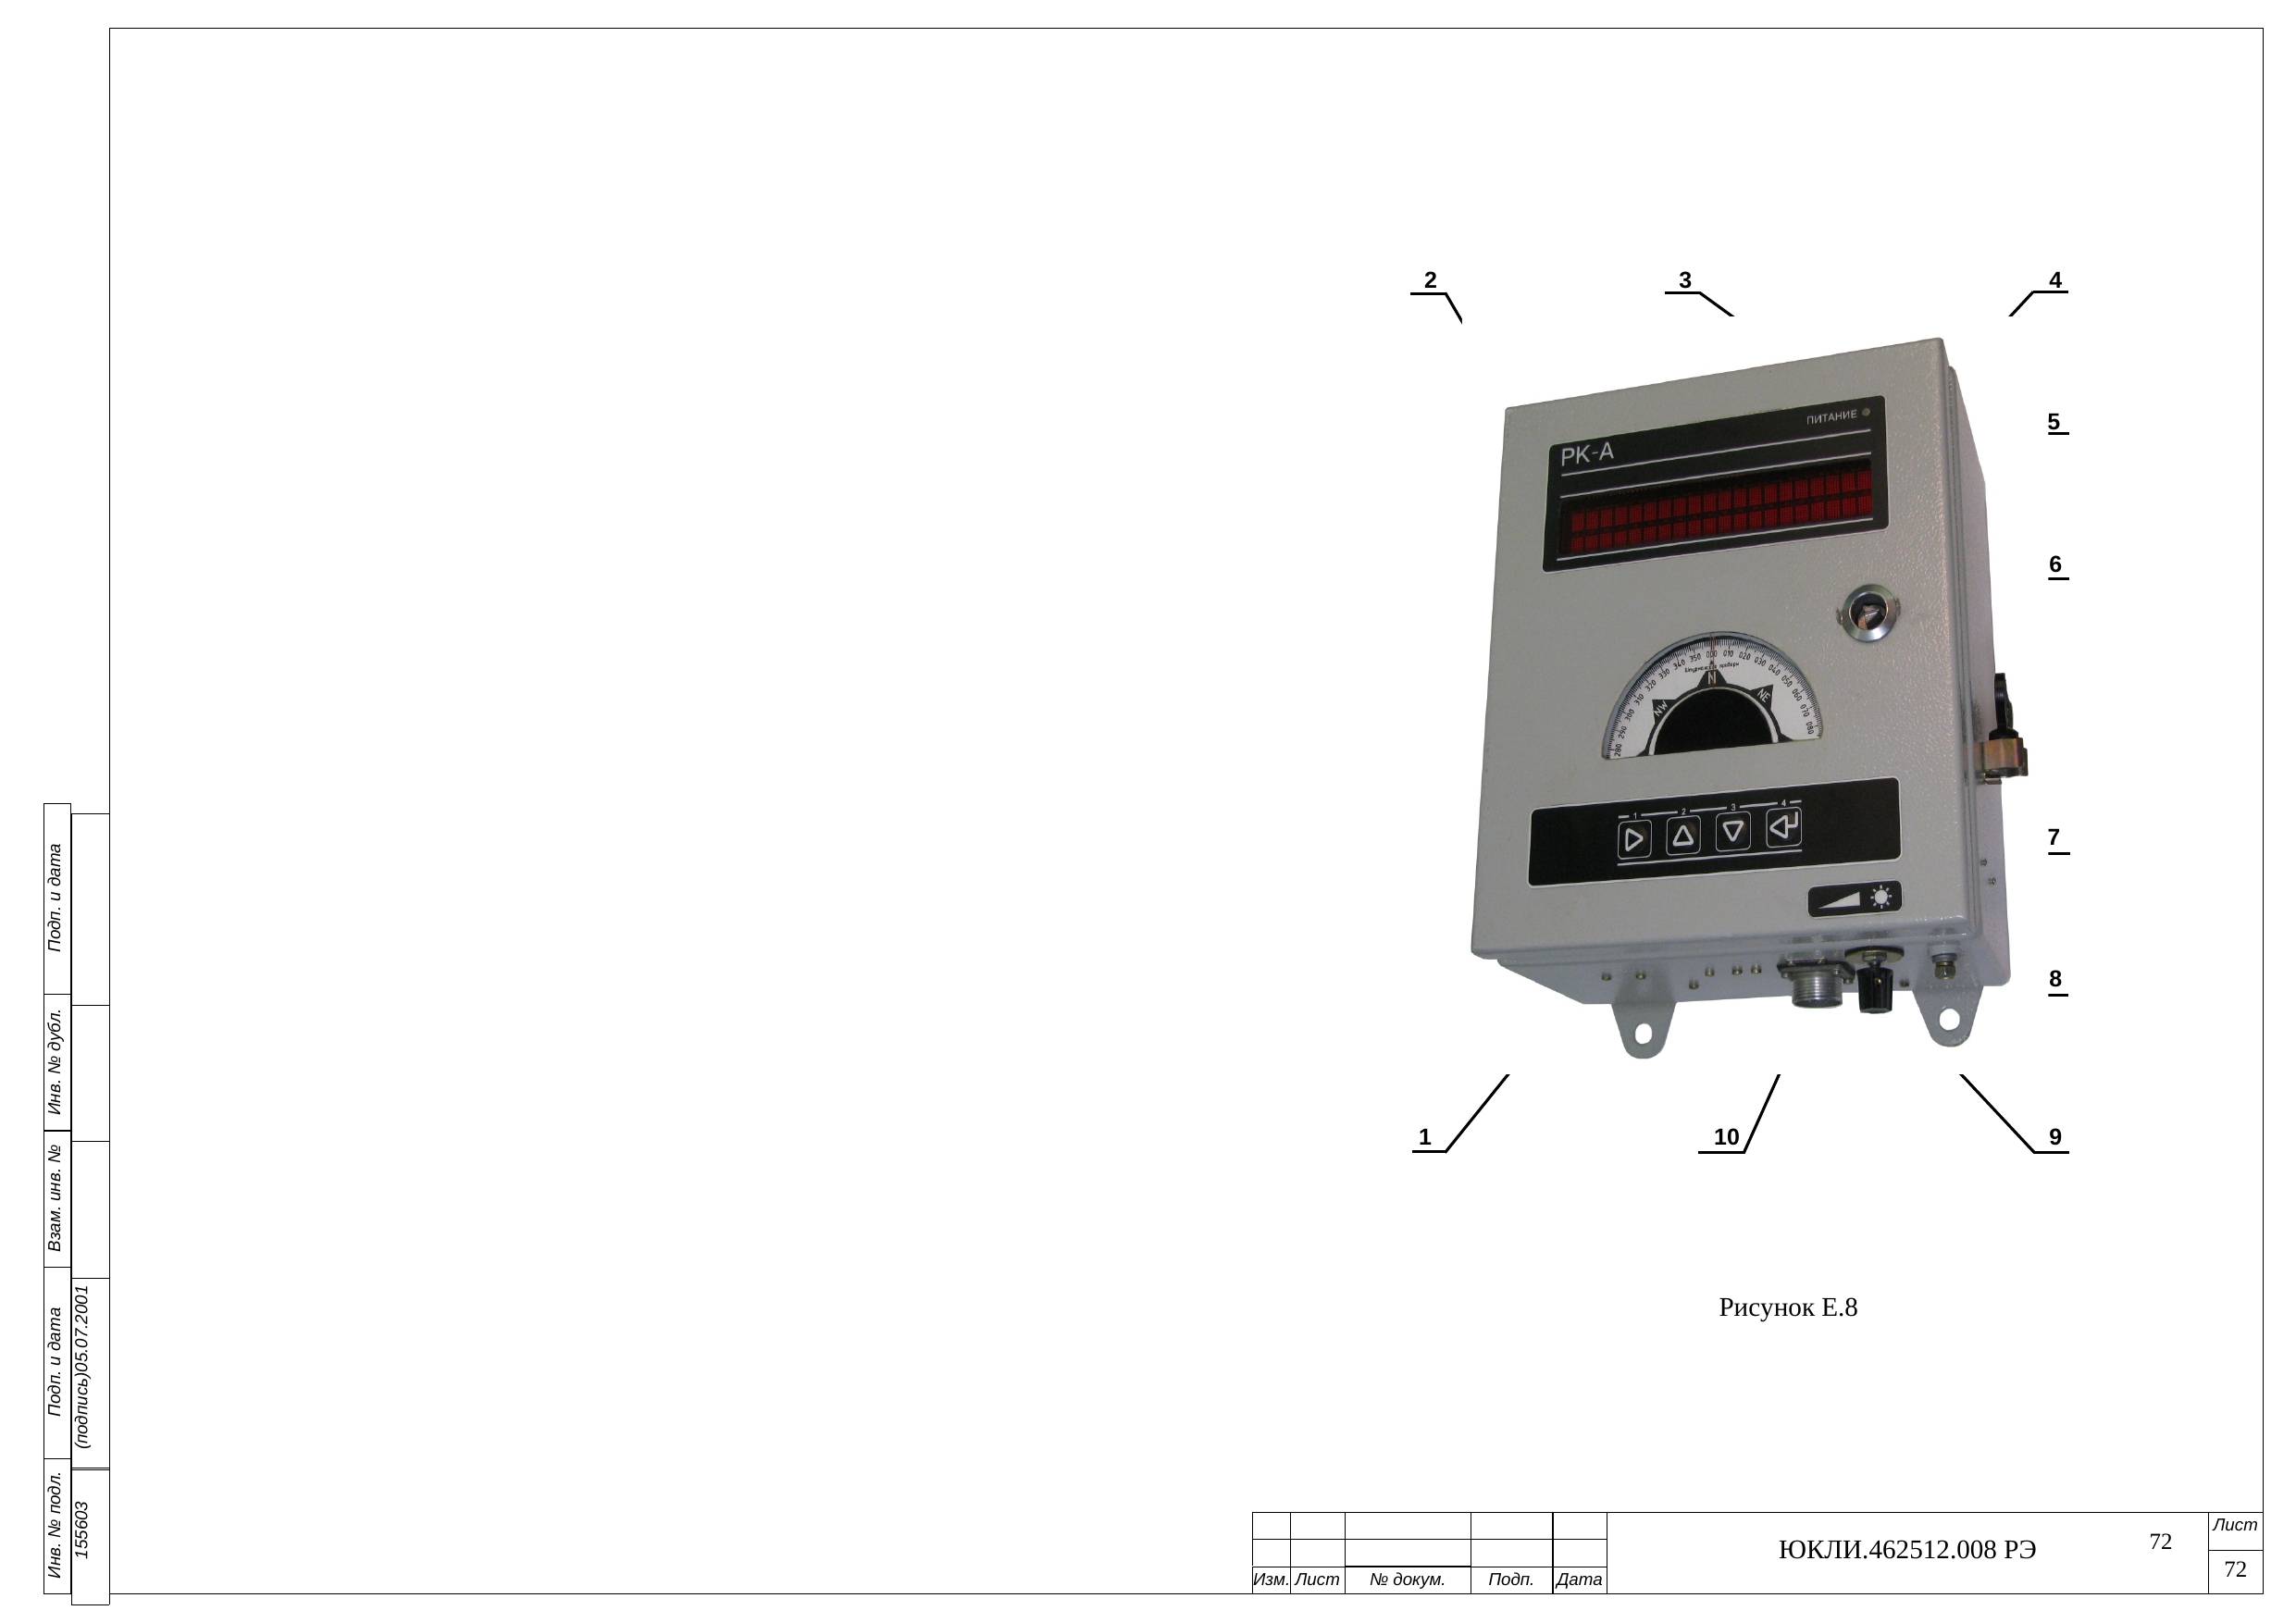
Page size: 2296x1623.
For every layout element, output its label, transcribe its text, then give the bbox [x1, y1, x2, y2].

picture [1461, 316, 2049, 1074]
text Рисунок Е.8 [82, 1291, 1858, 1322]
